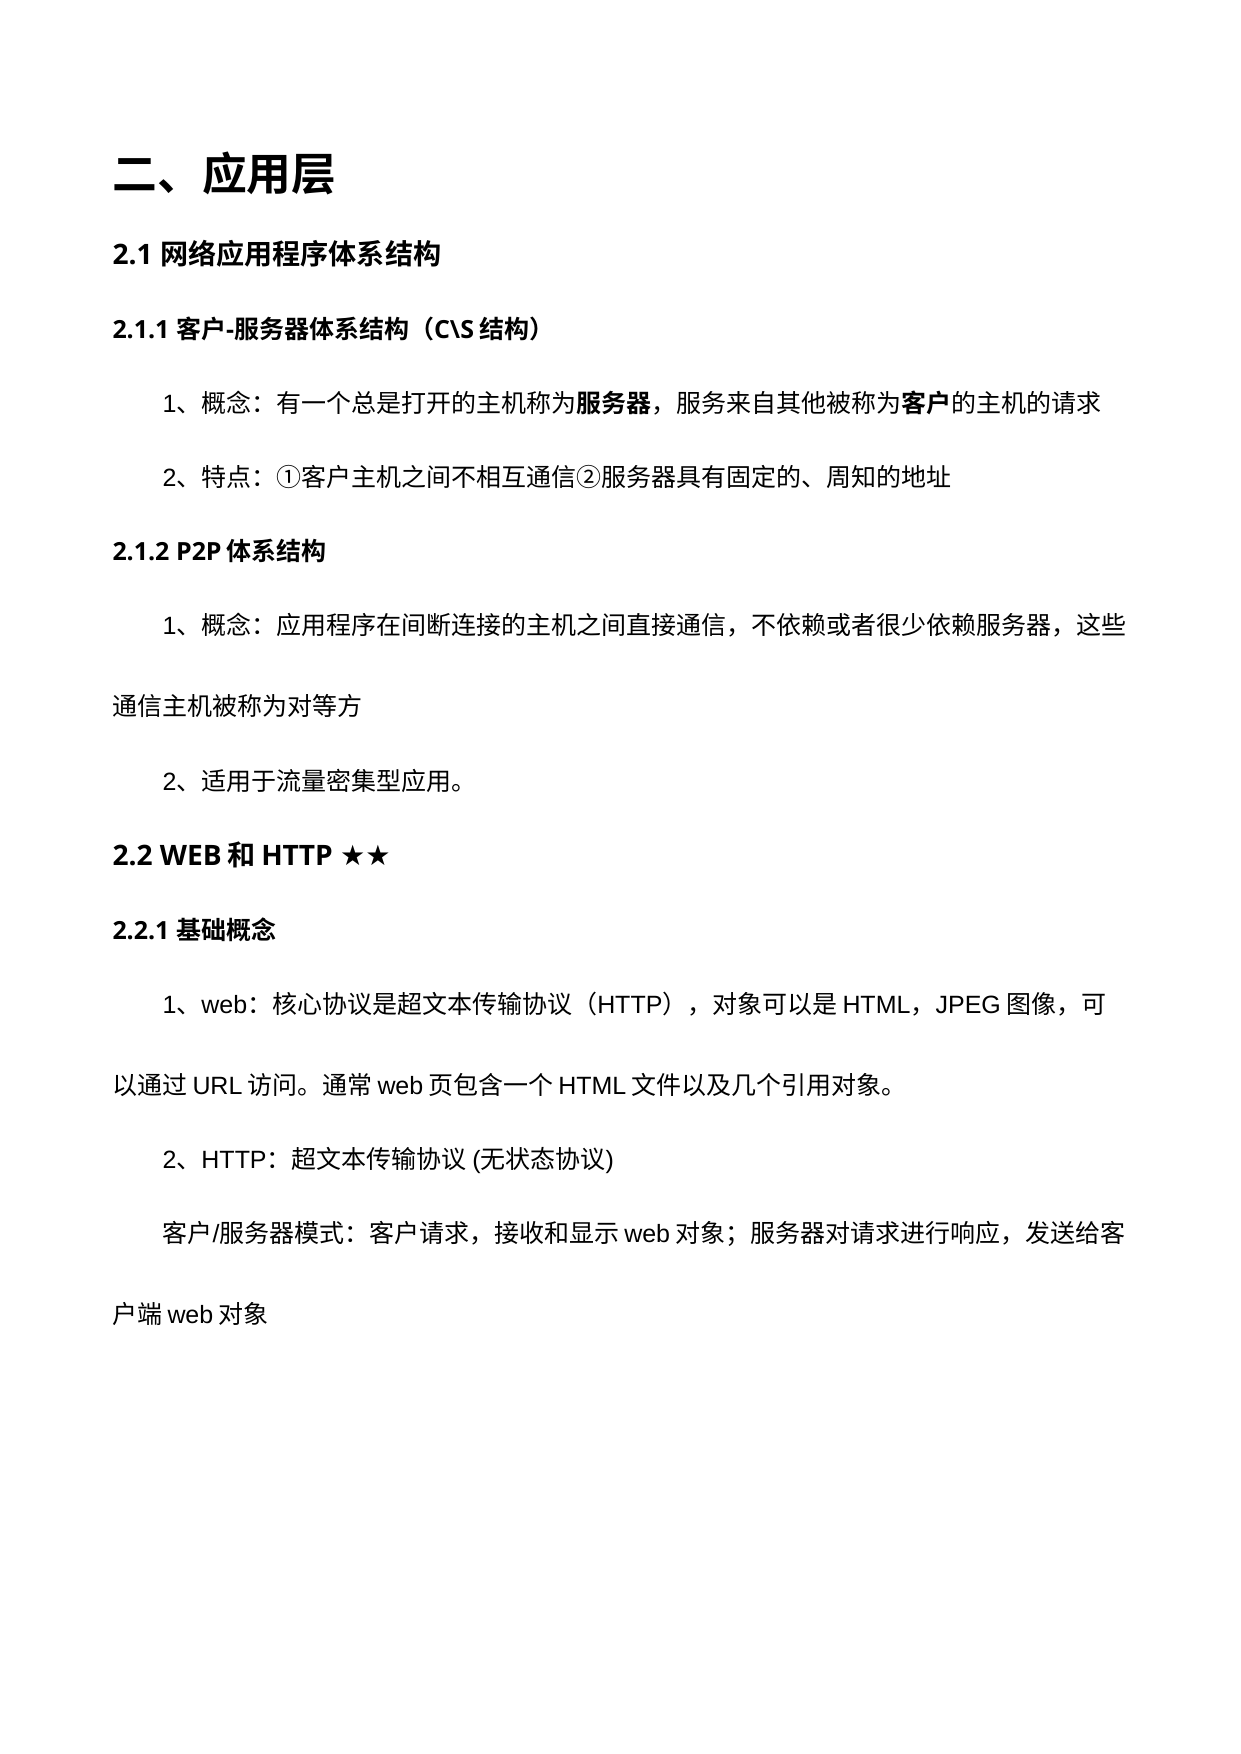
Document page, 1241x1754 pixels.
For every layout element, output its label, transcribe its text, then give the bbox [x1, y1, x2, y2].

text 2、特点：①客户主机之间不相互通信②服务器具有固定的、周知的地址 [112, 443, 1128, 508]
text 二、应用层 [112, 139, 1128, 204]
text 2.1 网络应用程序体系结构 [112, 220, 1128, 285]
text 客户/服务器模式：客户请求，接收和显示web对象；服务器对请求进行响应，发送给客户端web对象 [112, 1199, 1128, 1346]
text 2、HTTP：超文本传输协议 (无状态协议) [112, 1125, 1128, 1190]
text 1、概念：应用程序在间断连接的主机之间直接通信，不依赖或者很少依赖服务器，这些通信主机被称为对等方 [112, 591, 1128, 737]
text 1、概念：有一个总是打开的主机称为服务器，服务来自其他被称为客户的主机的请求 [112, 369, 1128, 434]
text 2.2.1 基础概念 [112, 896, 1128, 961]
text 2.2 WEB和HTTP ★★ [112, 821, 1128, 886]
text 1、web：核心协议是超文本传输协议（HTTP），对象可以是HTML，JPEG图像，可以通过URL访问。通常web页包含一个HTML文件以及几个引用对象。 [112, 970, 1128, 1116]
text 2、适用于流量密集型应用。 [112, 747, 1128, 812]
text 2.1.1 客户-服务器体系结构（C\S结构） [112, 295, 1128, 360]
text 2.1.2 P2P体系结构 [112, 517, 1128, 582]
